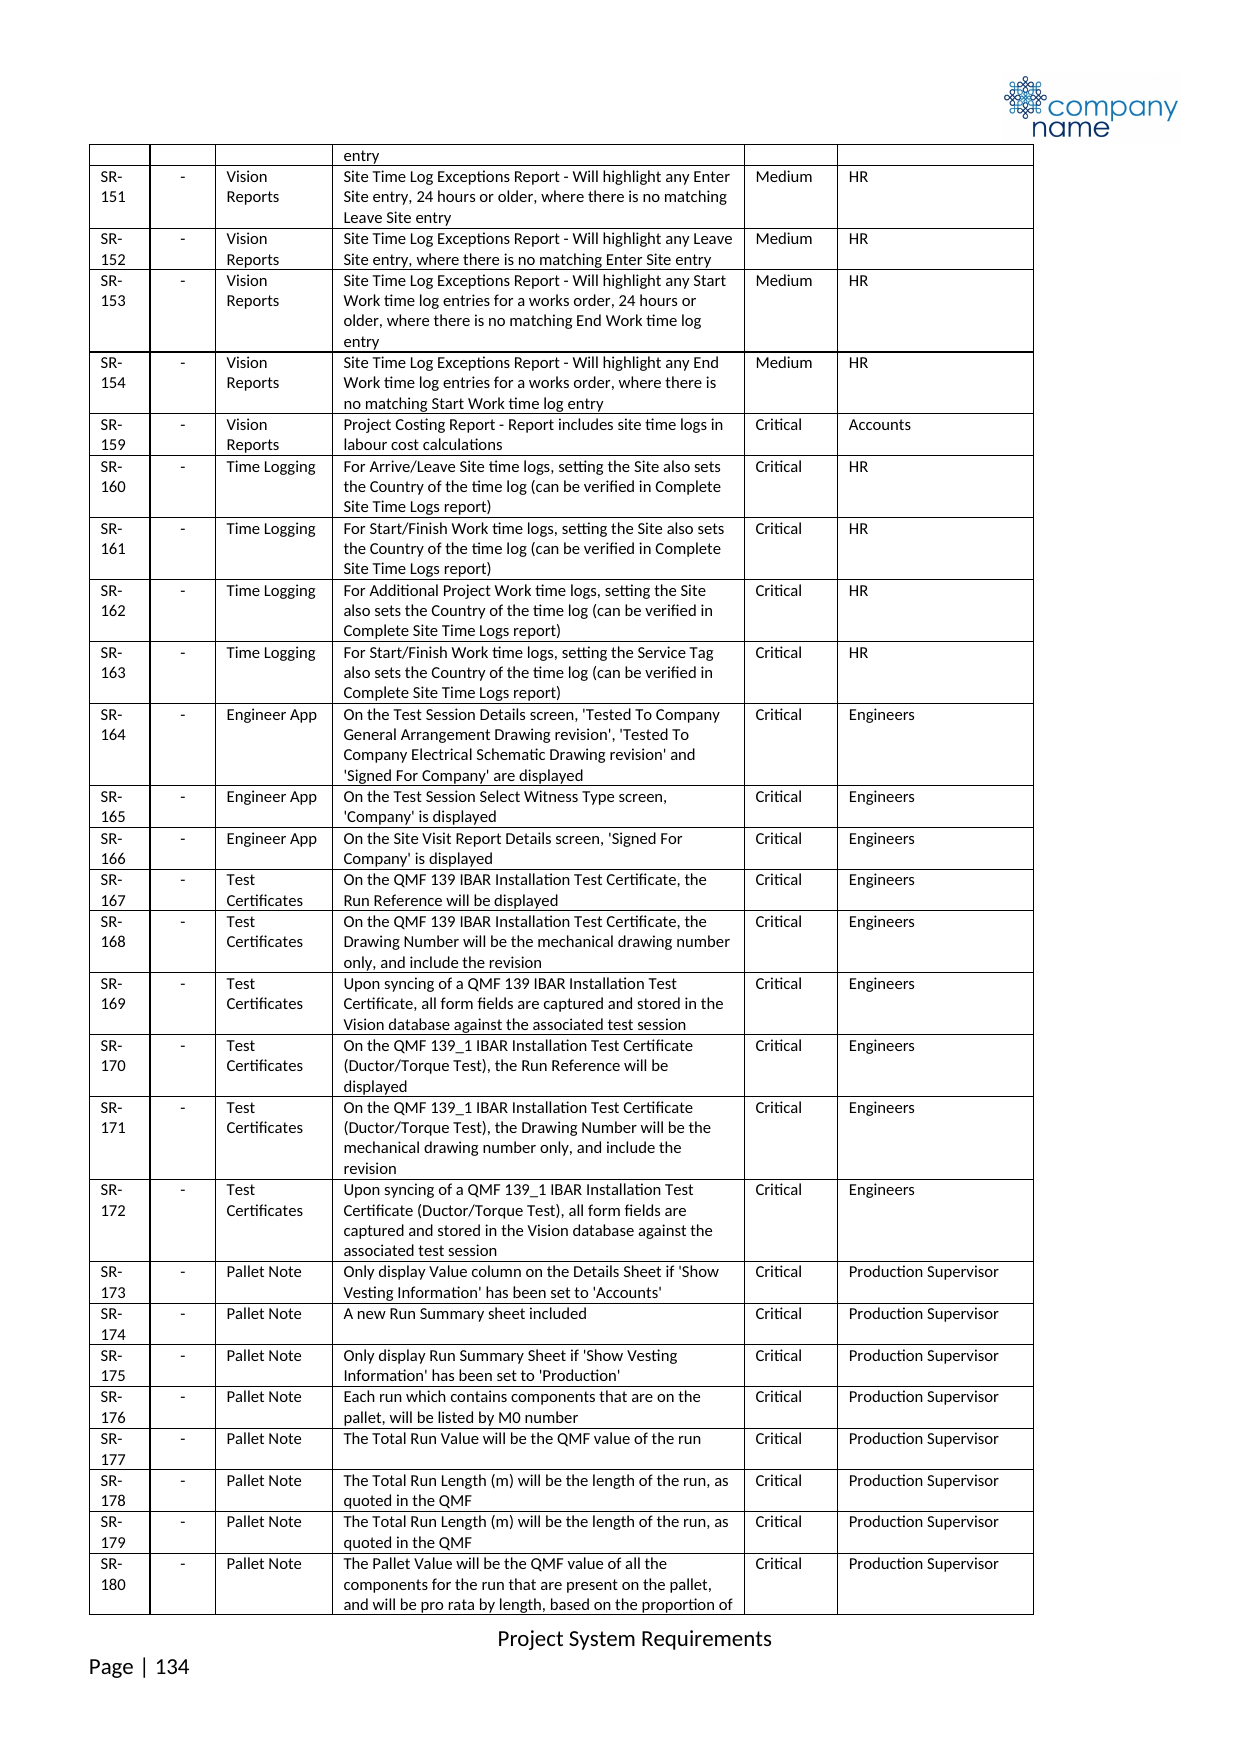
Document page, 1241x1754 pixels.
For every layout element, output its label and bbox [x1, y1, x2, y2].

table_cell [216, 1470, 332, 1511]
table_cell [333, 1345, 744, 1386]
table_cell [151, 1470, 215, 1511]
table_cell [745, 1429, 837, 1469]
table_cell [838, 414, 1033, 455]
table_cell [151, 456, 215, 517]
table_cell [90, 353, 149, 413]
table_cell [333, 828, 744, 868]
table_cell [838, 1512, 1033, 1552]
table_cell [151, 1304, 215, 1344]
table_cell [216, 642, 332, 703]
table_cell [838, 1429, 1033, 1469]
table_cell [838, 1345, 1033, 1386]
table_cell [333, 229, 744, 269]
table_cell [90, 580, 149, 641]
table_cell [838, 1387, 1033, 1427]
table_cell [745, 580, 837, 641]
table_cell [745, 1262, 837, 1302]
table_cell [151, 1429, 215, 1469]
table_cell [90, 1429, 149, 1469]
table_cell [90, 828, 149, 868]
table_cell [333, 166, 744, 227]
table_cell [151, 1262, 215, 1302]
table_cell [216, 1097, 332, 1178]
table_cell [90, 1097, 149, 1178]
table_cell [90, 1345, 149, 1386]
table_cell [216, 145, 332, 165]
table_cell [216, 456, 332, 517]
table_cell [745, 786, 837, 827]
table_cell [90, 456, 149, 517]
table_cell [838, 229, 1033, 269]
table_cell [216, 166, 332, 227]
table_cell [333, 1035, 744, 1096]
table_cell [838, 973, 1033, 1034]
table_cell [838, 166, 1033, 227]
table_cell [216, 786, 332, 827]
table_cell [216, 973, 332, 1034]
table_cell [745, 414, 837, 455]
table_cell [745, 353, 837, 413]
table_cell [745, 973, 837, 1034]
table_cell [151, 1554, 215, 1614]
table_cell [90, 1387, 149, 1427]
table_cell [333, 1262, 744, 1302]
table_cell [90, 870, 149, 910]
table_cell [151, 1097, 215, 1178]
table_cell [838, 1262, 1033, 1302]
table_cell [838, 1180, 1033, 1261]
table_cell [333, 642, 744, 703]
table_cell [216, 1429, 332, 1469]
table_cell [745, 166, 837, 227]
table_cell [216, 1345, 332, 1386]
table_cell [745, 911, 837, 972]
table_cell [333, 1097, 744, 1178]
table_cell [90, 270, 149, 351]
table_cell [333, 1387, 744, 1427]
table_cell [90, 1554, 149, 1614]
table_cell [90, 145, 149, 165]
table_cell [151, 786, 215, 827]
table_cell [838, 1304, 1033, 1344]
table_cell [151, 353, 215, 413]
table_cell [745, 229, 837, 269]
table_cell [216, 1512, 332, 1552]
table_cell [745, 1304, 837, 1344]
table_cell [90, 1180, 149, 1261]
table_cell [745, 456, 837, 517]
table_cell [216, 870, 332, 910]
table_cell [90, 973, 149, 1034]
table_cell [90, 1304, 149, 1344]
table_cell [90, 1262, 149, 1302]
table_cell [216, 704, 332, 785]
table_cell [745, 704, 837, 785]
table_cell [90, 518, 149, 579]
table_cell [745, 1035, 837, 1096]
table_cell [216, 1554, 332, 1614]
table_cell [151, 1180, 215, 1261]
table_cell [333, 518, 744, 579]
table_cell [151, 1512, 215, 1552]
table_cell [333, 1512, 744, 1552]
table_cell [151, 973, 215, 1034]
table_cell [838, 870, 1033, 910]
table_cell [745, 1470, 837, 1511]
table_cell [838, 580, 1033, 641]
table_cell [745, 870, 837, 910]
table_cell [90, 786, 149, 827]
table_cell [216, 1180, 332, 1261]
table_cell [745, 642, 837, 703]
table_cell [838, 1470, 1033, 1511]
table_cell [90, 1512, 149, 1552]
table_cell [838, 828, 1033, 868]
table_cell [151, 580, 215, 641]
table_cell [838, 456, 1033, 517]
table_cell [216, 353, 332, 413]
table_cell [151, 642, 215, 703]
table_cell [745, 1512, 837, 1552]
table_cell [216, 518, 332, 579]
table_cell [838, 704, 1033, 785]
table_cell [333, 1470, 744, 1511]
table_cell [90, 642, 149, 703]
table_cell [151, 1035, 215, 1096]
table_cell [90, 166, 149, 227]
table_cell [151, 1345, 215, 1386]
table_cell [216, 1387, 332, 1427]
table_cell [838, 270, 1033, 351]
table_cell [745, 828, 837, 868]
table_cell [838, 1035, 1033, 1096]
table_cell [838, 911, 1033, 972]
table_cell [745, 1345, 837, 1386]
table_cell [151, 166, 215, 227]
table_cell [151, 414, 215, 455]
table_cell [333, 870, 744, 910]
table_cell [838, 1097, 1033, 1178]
picture [1002, 73, 1182, 144]
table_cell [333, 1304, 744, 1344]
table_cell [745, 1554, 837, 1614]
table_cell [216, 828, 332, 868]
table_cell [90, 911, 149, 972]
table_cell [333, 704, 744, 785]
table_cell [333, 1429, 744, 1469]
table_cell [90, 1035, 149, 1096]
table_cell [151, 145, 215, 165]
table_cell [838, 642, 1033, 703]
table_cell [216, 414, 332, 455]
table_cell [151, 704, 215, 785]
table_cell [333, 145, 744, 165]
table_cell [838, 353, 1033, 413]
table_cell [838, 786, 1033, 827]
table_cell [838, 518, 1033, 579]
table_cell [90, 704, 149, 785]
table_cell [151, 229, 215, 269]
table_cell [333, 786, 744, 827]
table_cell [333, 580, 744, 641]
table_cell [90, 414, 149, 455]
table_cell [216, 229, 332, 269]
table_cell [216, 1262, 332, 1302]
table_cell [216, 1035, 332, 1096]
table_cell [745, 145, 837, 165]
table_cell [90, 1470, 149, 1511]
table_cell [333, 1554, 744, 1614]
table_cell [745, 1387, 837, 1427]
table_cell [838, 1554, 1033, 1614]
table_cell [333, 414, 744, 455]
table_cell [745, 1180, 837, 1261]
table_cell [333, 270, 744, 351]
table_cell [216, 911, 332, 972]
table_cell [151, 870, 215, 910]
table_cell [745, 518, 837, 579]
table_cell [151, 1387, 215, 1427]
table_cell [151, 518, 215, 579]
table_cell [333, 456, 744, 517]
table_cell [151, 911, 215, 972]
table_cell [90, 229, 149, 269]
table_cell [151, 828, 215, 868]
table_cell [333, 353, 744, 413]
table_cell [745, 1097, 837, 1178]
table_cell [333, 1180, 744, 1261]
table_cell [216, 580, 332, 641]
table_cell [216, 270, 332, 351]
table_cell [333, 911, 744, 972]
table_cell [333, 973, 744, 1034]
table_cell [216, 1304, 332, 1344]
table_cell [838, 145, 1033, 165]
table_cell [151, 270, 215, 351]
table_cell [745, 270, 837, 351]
